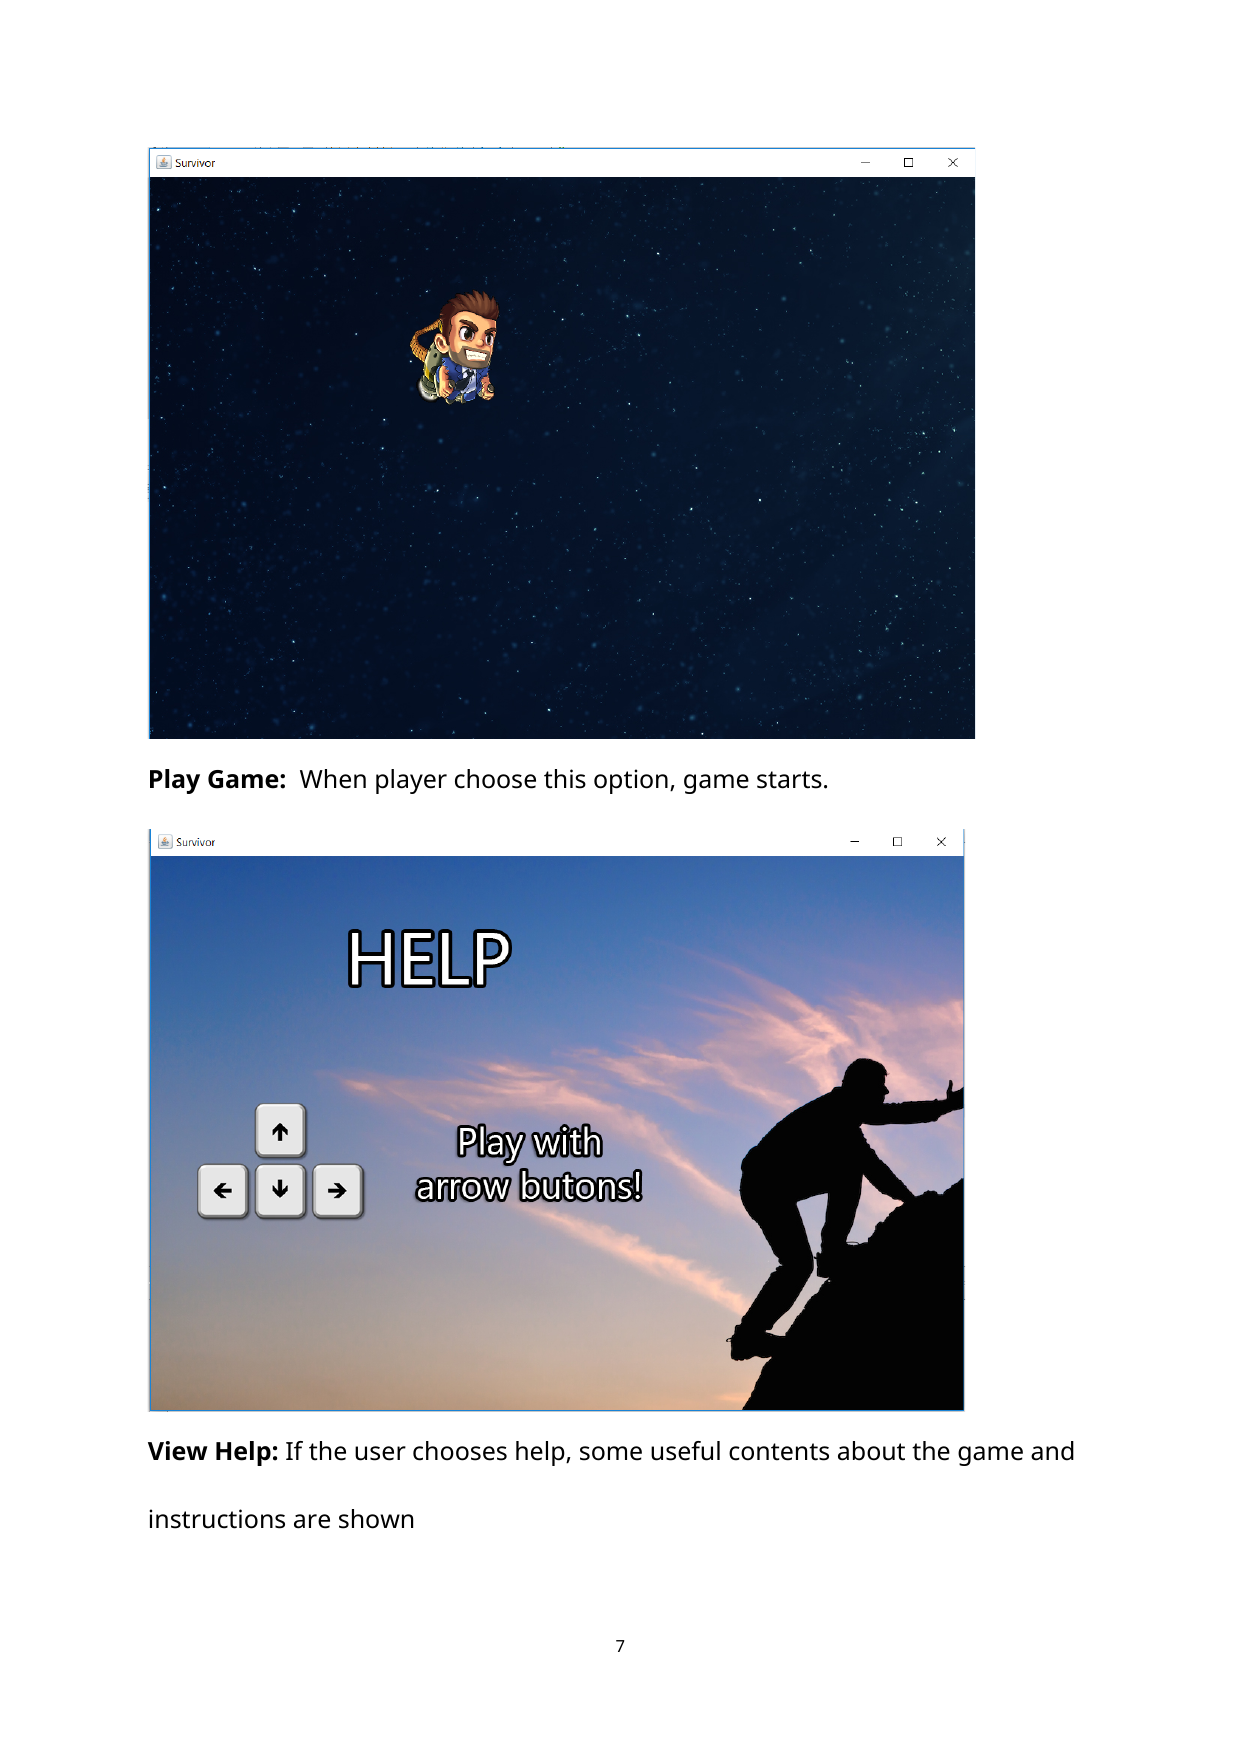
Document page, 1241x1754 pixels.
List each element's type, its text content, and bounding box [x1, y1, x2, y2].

text View Help: If the user chooses help, some useful contents about the game and instructions are shown [148, 1434, 1093, 1536]
picture [147, 829, 966, 1412]
picture [147, 147, 976, 739]
text Play Game: When player choose this option, game starts. [148, 762, 1093, 796]
